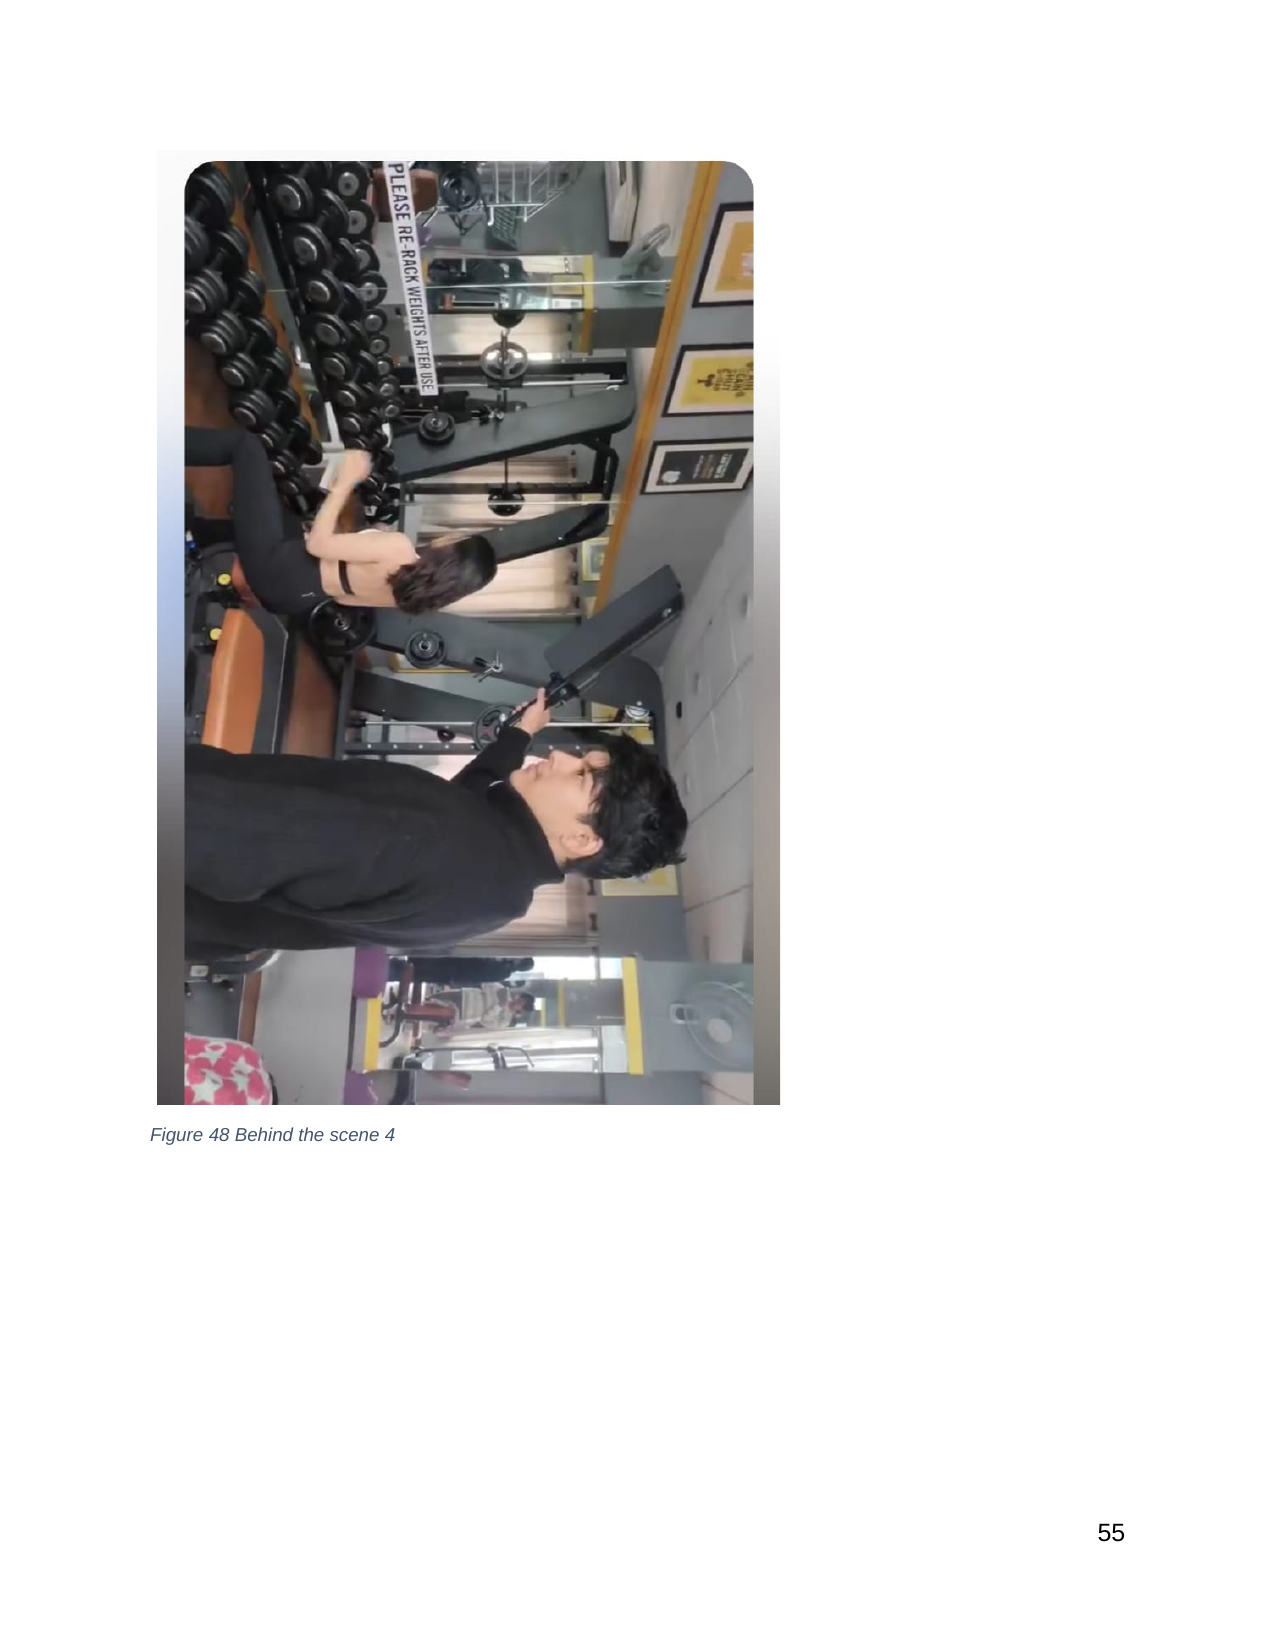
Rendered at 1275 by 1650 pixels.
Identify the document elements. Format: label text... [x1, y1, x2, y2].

picture [157, 150, 780, 1105]
text Figure 48 Behind the scene 4 [150, 1124, 1125, 1146]
